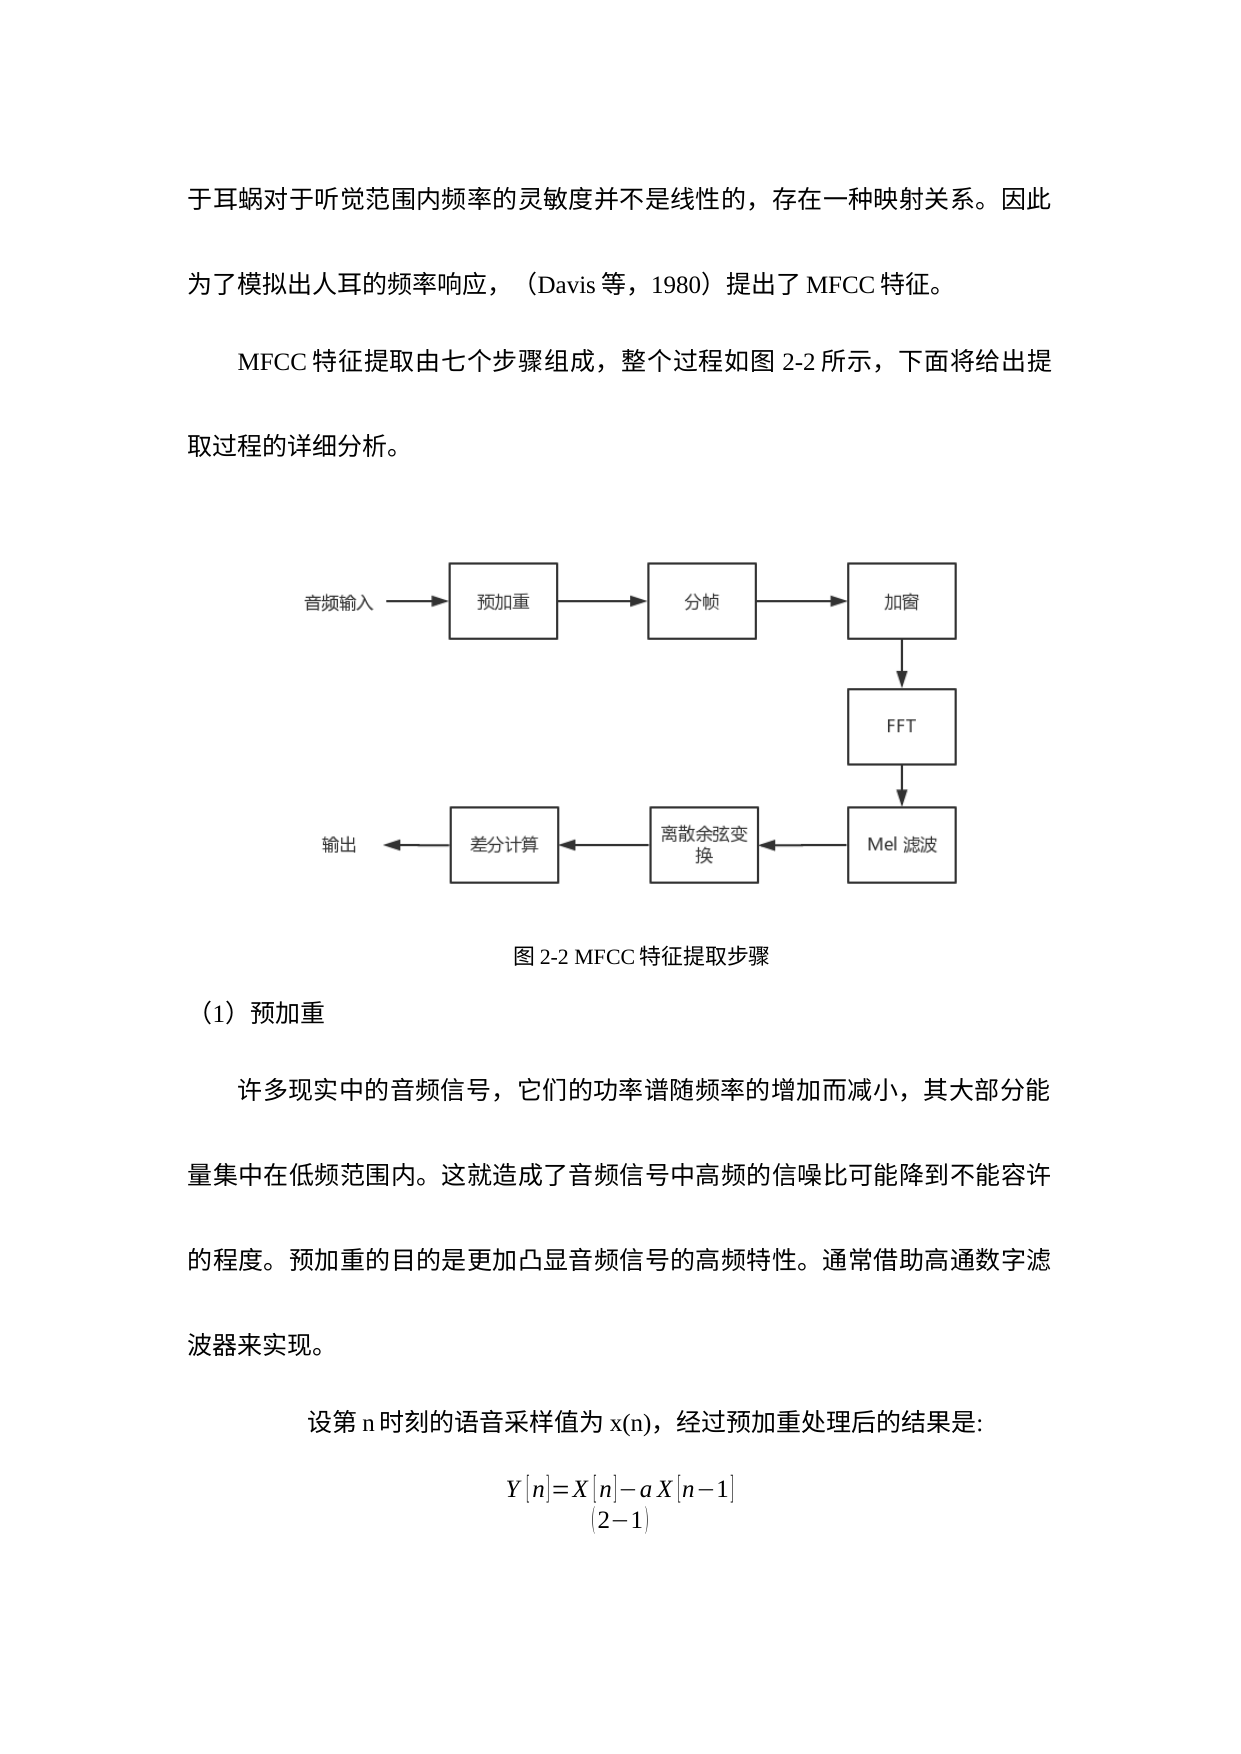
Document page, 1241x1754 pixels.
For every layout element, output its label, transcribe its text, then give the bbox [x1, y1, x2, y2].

text MFCC特征提取由七个步骤组成，整个过程如图2-2所示，下面将给出提取过程的详细分析。 [187, 326, 1053, 478]
text （1）预加重 [187, 978, 1053, 1046]
text 设第n时刻的语音采样值为x(n)，经过预加重处理后的结果是: [187, 1387, 1053, 1539]
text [187, 164, 1053, 317]
subtitle 图2-2 MFCC特征提取步骤 [187, 938, 1053, 972]
text 许多现实中的音频信号，它们的功率谱随频率的增加而减小，其大部分能量集中在低频范围内。这就造成了音频信号中高频的信噪比可能降到不能容许的程度。预加重的目的是更加凸显音频信号的高频特性。通常借助高通数字滤波器来实现。 [187, 1055, 1053, 1377]
picture [251, 512, 989, 916]
